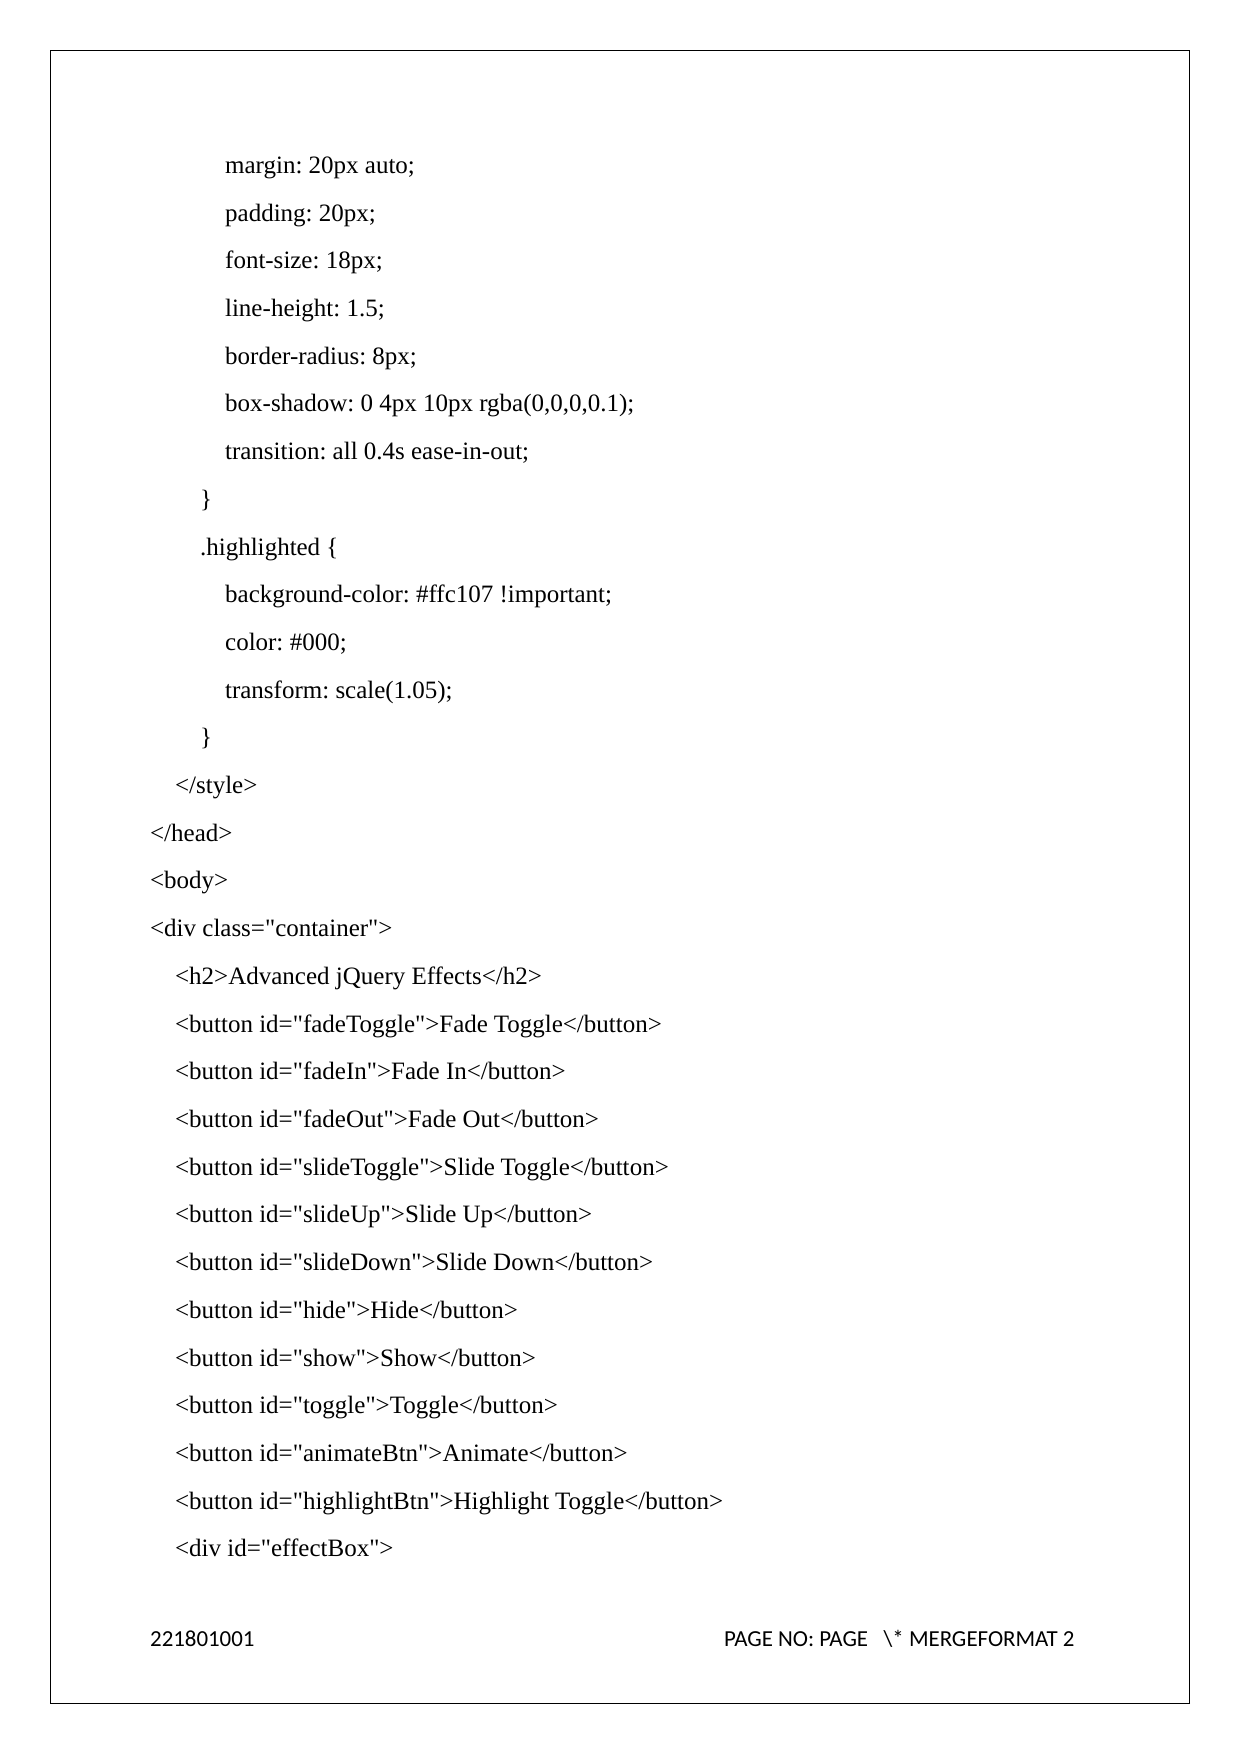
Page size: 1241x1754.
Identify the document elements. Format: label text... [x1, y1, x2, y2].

text <button id="animateBtn">Animate</button> [150, 1438, 1090, 1467]
text <button id="toggle">Toggle</button> [150, 1390, 1090, 1419]
text font-size: 18px; [150, 245, 1090, 274]
text background-color: #ffc107 !important; [150, 579, 1090, 608]
text </head> [150, 818, 1090, 847]
text box-shadow: 0 4px 10px rgba(0,0,0,0.1); [150, 388, 1090, 417]
text <button id="slideDown">Slide Down</button> [150, 1247, 1090, 1276]
text <div class="container"> [150, 913, 1090, 942]
text <button id="fadeOut">Fade Out</button> [150, 1104, 1090, 1133]
text margin: 20px auto; [150, 150, 1090, 179]
text <button id="show">Show</button> [150, 1343, 1090, 1371]
text <button id="hide">Hide</button> [150, 1295, 1090, 1324]
text </style> [150, 770, 1090, 799]
text } [150, 484, 1090, 513]
text <body> [150, 866, 1090, 894]
text <button id="fadeToggle">Fade Toggle</button> [150, 1009, 1090, 1037]
text line-height: 1.5; [150, 293, 1090, 322]
text color: #000; [150, 627, 1090, 656]
text padding: 20px; [150, 198, 1090, 226]
text <div id="effectBox"> [150, 1533, 1090, 1562]
text <button id="highlightBtn">Highlight Toggle</button> [150, 1486, 1090, 1514]
text <button id="slideToggle">Slide Toggle</button> [150, 1152, 1090, 1181]
text border-radius: 8px; [150, 341, 1090, 369]
text <h2>Advanced jQuery Effects</h2> [150, 961, 1090, 990]
text .highlighted { [150, 532, 1090, 560]
text transition: all 0.4s ease-in-out; [150, 436, 1090, 465]
text transform: scale(1.05); [150, 675, 1090, 703]
text <button id="slideUp">Slide Up</button> [150, 1199, 1090, 1228]
text <button id="fadeIn">Fade In</button> [150, 1056, 1090, 1085]
text } [150, 722, 1090, 751]
